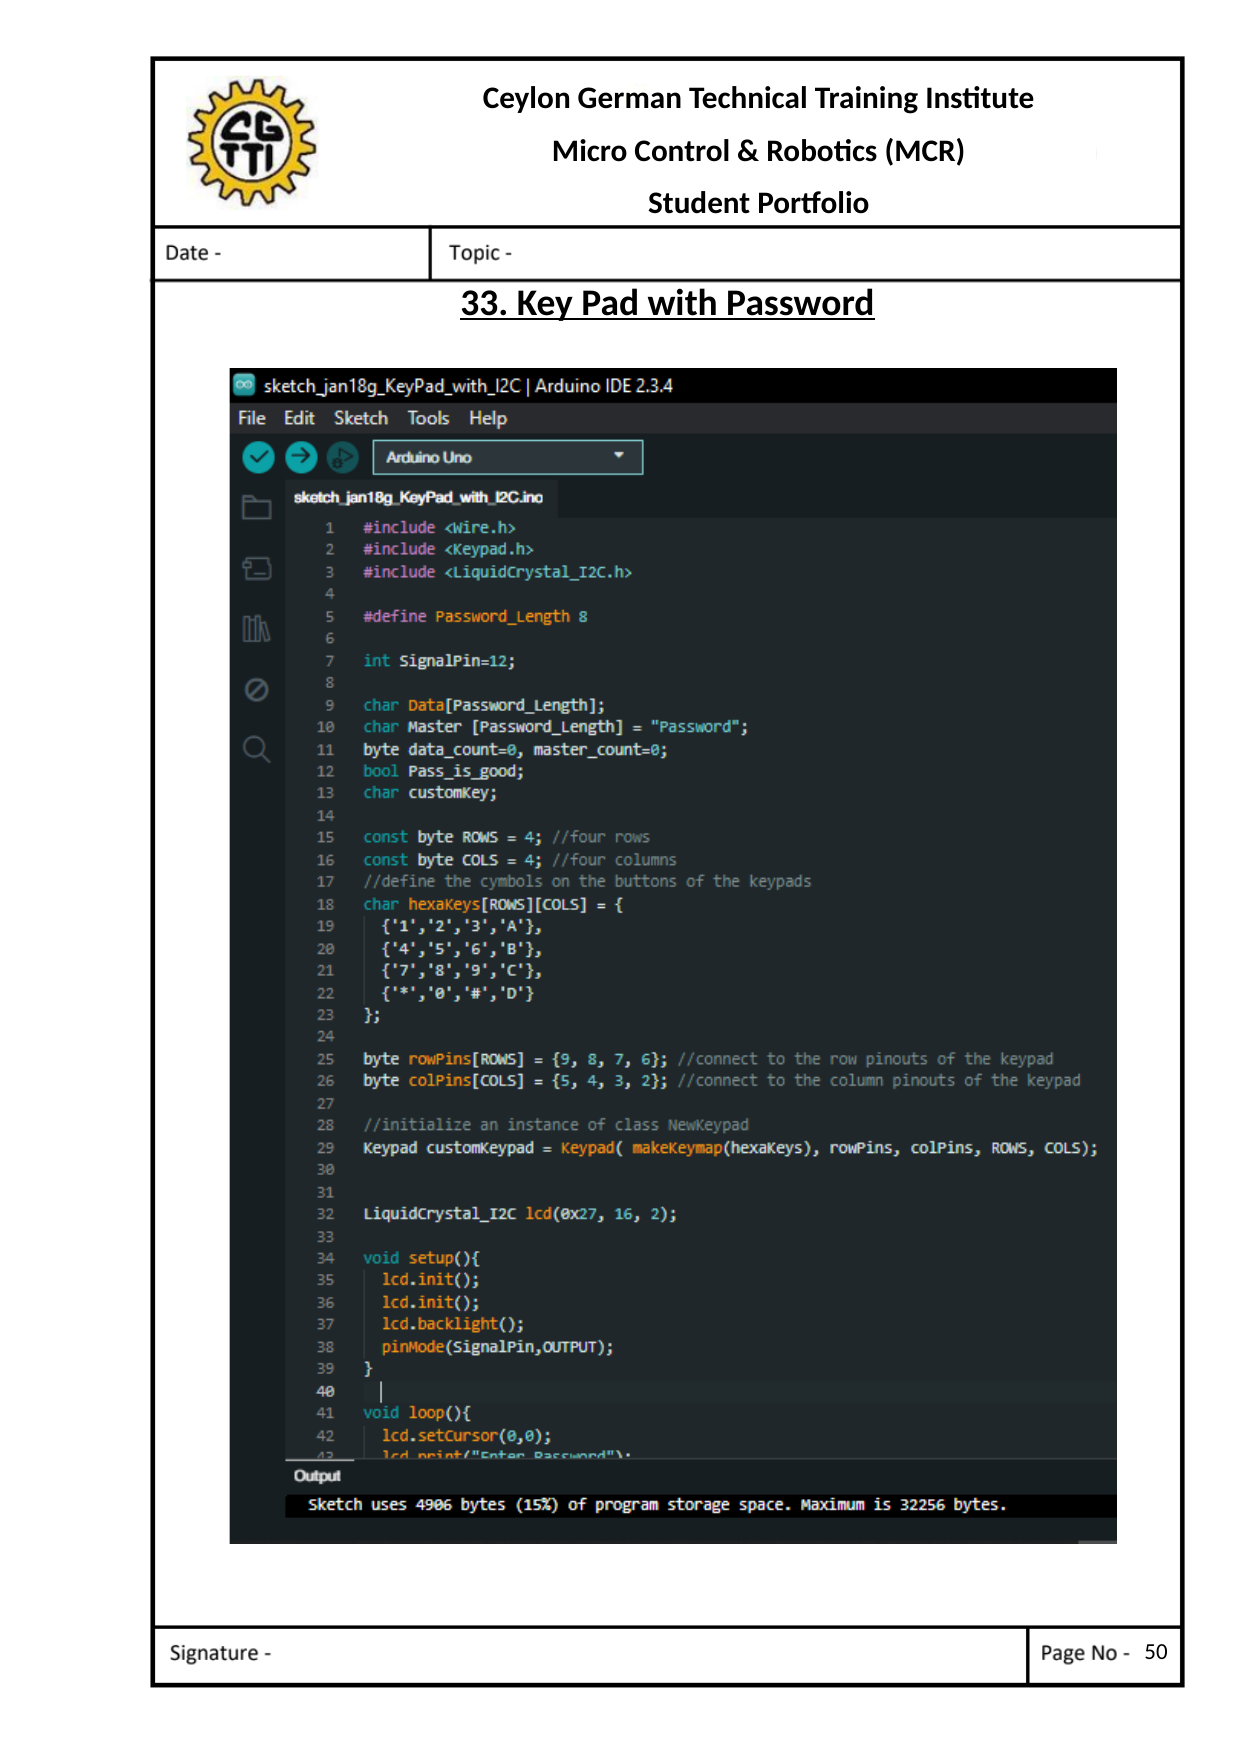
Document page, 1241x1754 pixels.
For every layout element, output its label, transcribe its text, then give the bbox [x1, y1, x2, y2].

picture [0, 0, 1241, 1753]
subtitle 33. Key Pad with Password [165, 279, 1170, 324]
